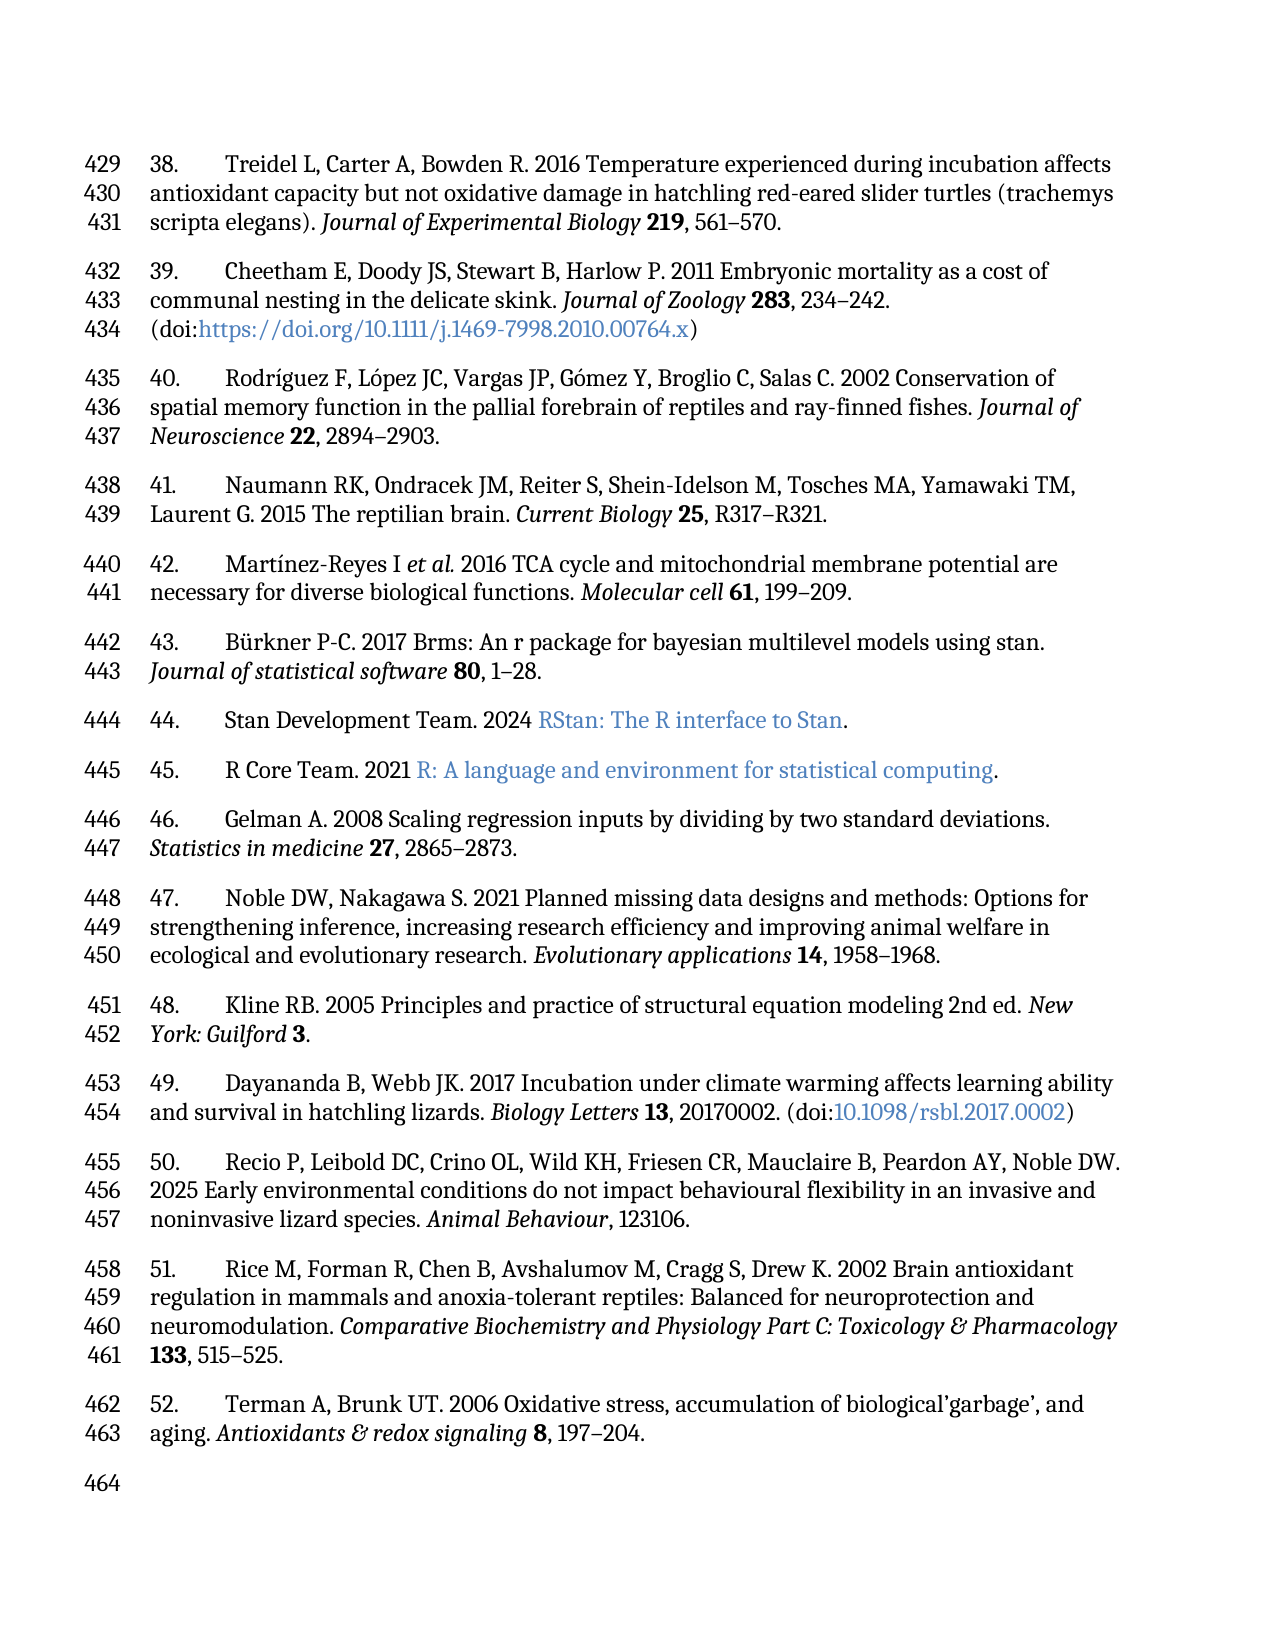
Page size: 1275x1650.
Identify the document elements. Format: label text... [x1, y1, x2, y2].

text 44. Stan Development Team. 2024 RStan: The R interface to Stan. [150, 706, 1125, 735]
text 50. Recio P, Leibold DC, Crino OL, Wild KH, Friesen CR, Mauclaire B, Peardon AY, Noble DW. 2025 Early environmental conditions do not impact behavioural flexibility in an invasive and noninvasive lizard species. Animal Behaviour, 123106. [150, 1147, 1125, 1234]
text 41. Naumann RK, Ondracek JM, Reiter S, Shein-Idelson M, Tosches MA, Yamawaki TM, Laurent G. 2015 The reptilian brain. Current Biology 25, R317–R321. [150, 471, 1125, 529]
text 49. Dayananda B, Webb JK. 2017 Incubation under climate warming affects learning ability and survival in hatchling lizards. Biology Letters 13, 20170002. (doi:10.1098/rsbl.2017.0002) [150, 1069, 1125, 1127]
text 40. Rodrı́guez F, López JC, Vargas JP, Gómez Y, Broglio C, Salas C. 2002 Conservation of spatial memory function in the pallial forebrain of reptiles and ray-finned fishes. Journal of Neuroscience 22, 2894–2903. [150, 364, 1125, 450]
text 43. Bürkner P-C. 2017 Brms: An r package for bayesian multilevel models using stan. Journal of statistical software 80, 1–28. [150, 628, 1125, 685]
text 47. Noble DW, Nakagawa S. 2021 Planned missing data designs and methods: Options for strengthening inference, increasing research efficiency and improving animal welfare in ecological and evolutionary research. Evolutionary applications 14, 1958–1968. [150, 884, 1125, 970]
text 52. Terman A, Brunk UT. 2006 Oxidative stress, accumulation of biological’garbage’, and aging. Antioxidants & redox signaling 8, 197–204. [150, 1390, 1125, 1448]
text 51. Rice M, Forman R, Chen B, Avshalumov M, Cragg S, Drew K. 2002 Brain antioxidant regulation in mammals and anoxia-tolerant reptiles: Balanced for neuroprotection and neuromodulation. Comparative Biochemistry and Physiology Part C: Toxicology & Pharmacology 133, 515–525. [150, 1254, 1125, 1369]
text 42. Martı́nez-Reyes I et al. 2016 TCA cycle and mitochondrial membrane potential are necessary for diverse biological functions. Molecular cell 61, 199–209. [150, 549, 1125, 607]
text 39. Cheetham E, Doody JS, Stewart B, Harlow P. 2011 Embryonic mortality as a cost of communal nesting in the delicate skink. Journal of Zoology 283, 234–242. (doi:https://doi.org/10.1111/j.1469-7998.2010.00764.x) [150, 257, 1125, 343]
text 45. R Core Team. 2021 R: A language and environment for statistical computing. [150, 756, 1125, 784]
text 38. Treidel L, Carter A, Bowden R. 2016 Temperature experienced during incubation affects antioxidant capacity but not oxidative damage in hatchling red-eared slider turtles (trachemys scripta elegans). Journal of Experimental Biology 219, 561–570. [150, 150, 1125, 236]
text 48. Kline RB. 2005 Principles and practice of structural equation modeling 2nd ed. New York: Guilford 3. [150, 991, 1125, 1048]
text 46. Gelman A. 2008 Scaling regression inputs by dividing by two standard deviations. Statistics in medicine 27, 2865–2873. [150, 805, 1125, 863]
